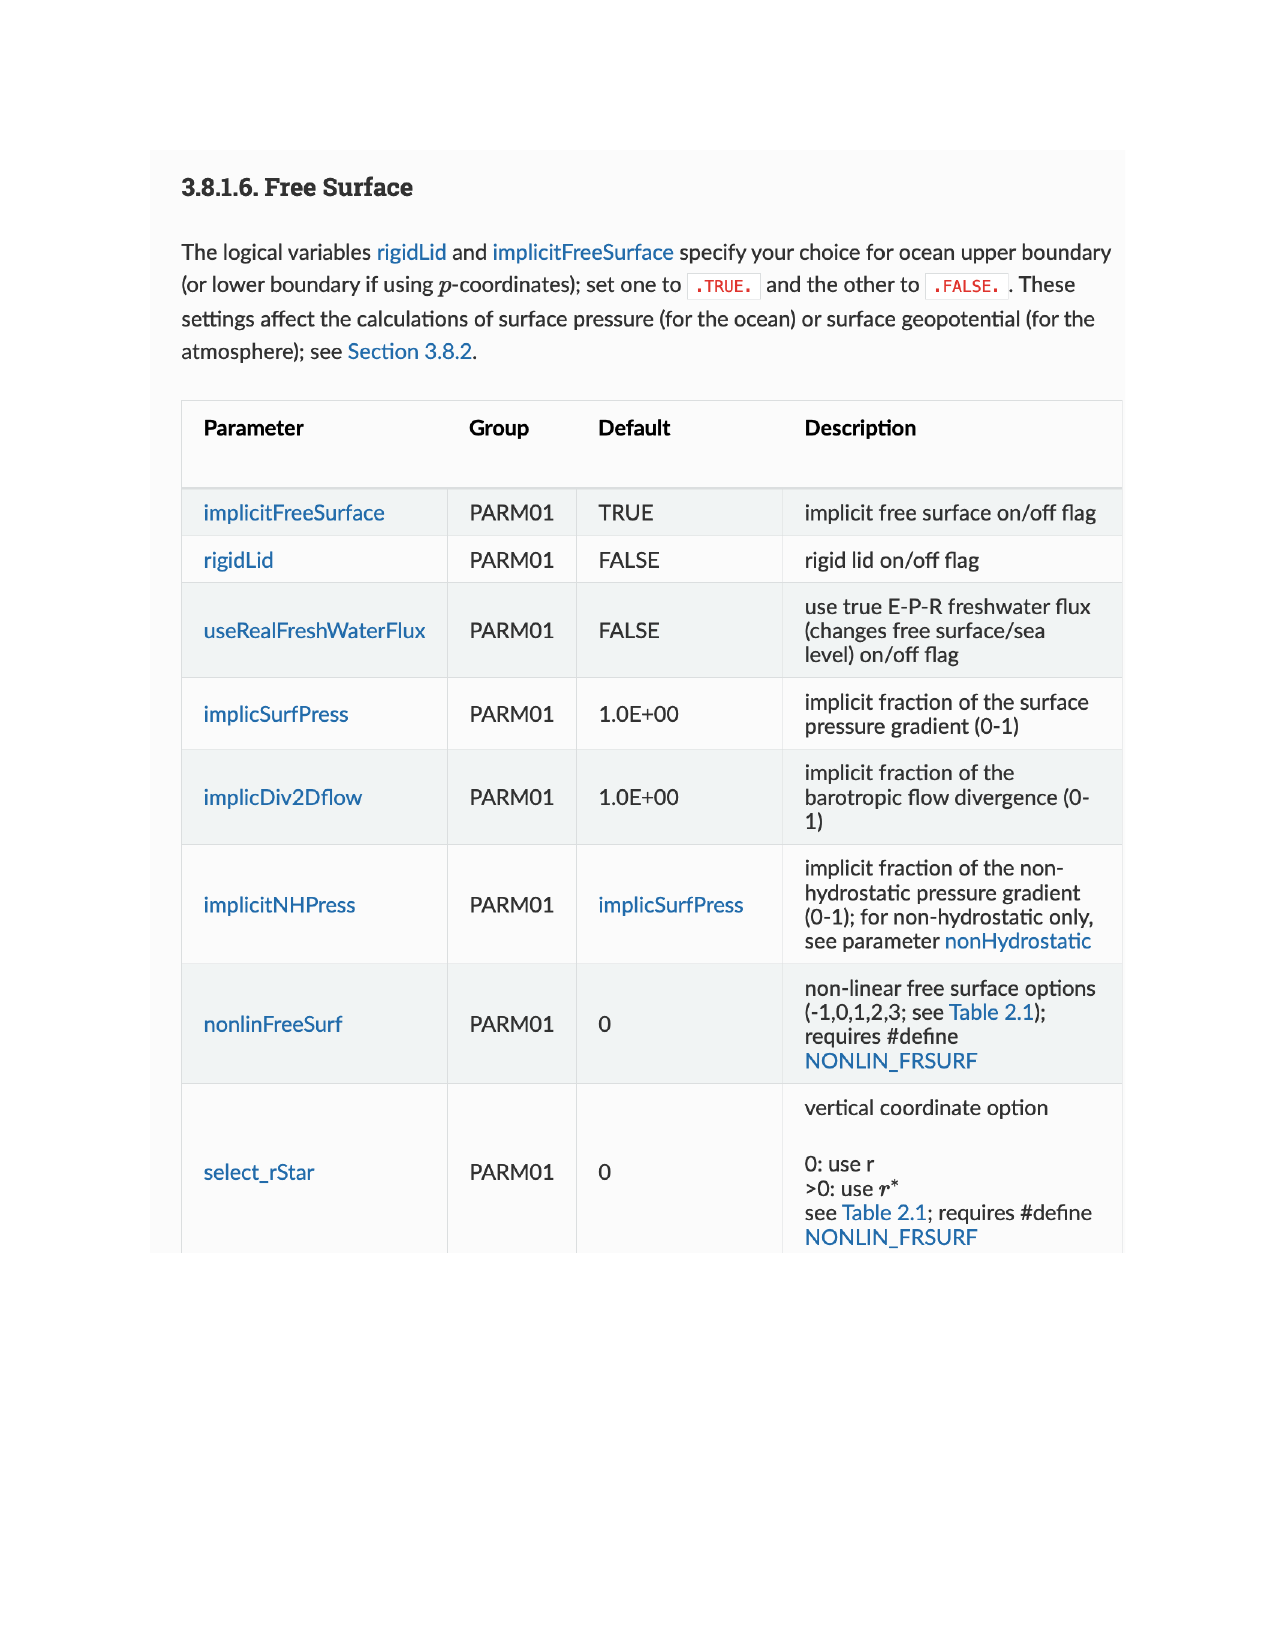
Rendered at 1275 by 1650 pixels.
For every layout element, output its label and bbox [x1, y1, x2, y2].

picture [150, 150, 1125, 1253]
